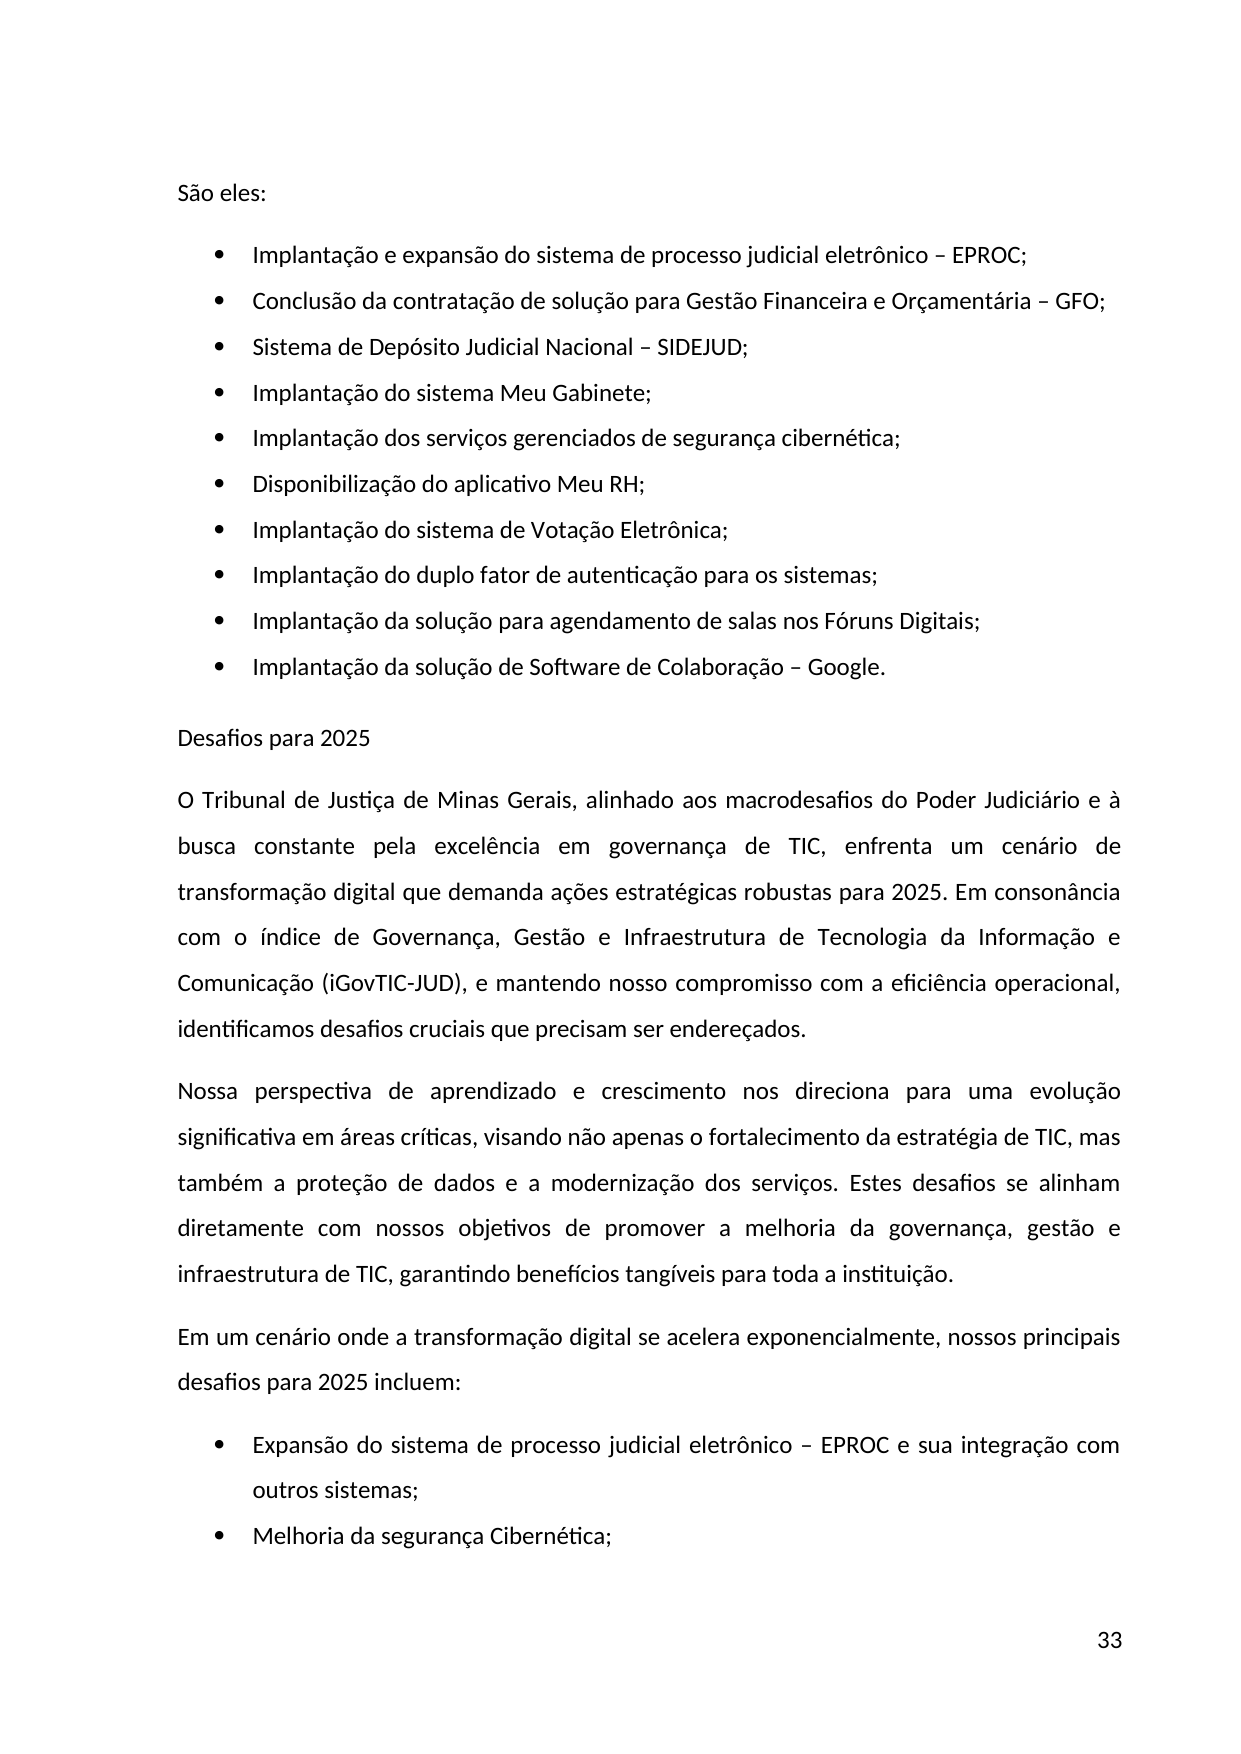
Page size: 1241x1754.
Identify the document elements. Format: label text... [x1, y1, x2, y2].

list Implantação dos serviços gerenciados de segurança cibernética; [215, 422, 1122, 453]
text São eles: [177, 177, 1122, 208]
list Implantação da solução de Software de Colaboração – Google. [215, 651, 1122, 682]
list Expansão do sistema de processo judicial eletrônico – EPROC e sua integração com outros sistemas; [215, 1429, 1122, 1505]
list Melhoria da segurança Cibernética; [215, 1520, 1122, 1551]
list Implantação da solução para agendamento de salas nos Fóruns Digitais; [215, 605, 1122, 636]
list Sistema de Depósito Judicial Nacional – SIDEJUD; [215, 331, 1122, 362]
list Implantação do duplo fator de autenticação para os sistemas; [215, 560, 1122, 590]
list Implantação e expansão do sistema de processo judicial eletrônico – EPROC; [215, 239, 1122, 270]
list Disponibilização do aplicativo Meu RH; [215, 468, 1122, 499]
text Desafios para 2025 [177, 722, 1122, 752]
list Conclusão da contratação de solução para Gestão Financeira e Orçamentária – GFO; [215, 285, 1122, 316]
text Em um cenário onde a transformação digital se acelera exponencialmente, nossos principais desafios para 2025 incluem: [177, 1321, 1122, 1397]
text O Tribunal de Justiça de Minas Gerais, alinhado aos macrodesafios do Poder Judiciário e à busca constante pela excelência em governança de TIC, enfrenta um cenário de transformação digital que demanda ações estratégicas robustas para 2025. Em consonância com o índice de Governança, Gestão e Infraestrutura de Tecnologia da Informação e Comunicação (iGovTIC-JUD), e mantendo nosso compromisso com a eficiência operacional, identificamos desafios cruciais que precisam ser endereçados. [177, 784, 1122, 1043]
list Implantação do sistema Meu Gabinete; [215, 377, 1122, 407]
list Implantação do sistema de Votação Eletrônica; [215, 514, 1122, 544]
text Nossa perspectiva de aprendizado e crescimento nos direciona para uma evolução significativa em áreas críticas, visando não apenas o fortalecimento da estratégia de TIC, mas também a proteção de dados e a modernização dos serviços. Estes desafios se alinham diretamente com nossos objetivos de promover a melhoria da governança, gestão e infraestrutura de TIC, garantindo benefícios tangíveis para toda a instituição. [177, 1075, 1122, 1289]
